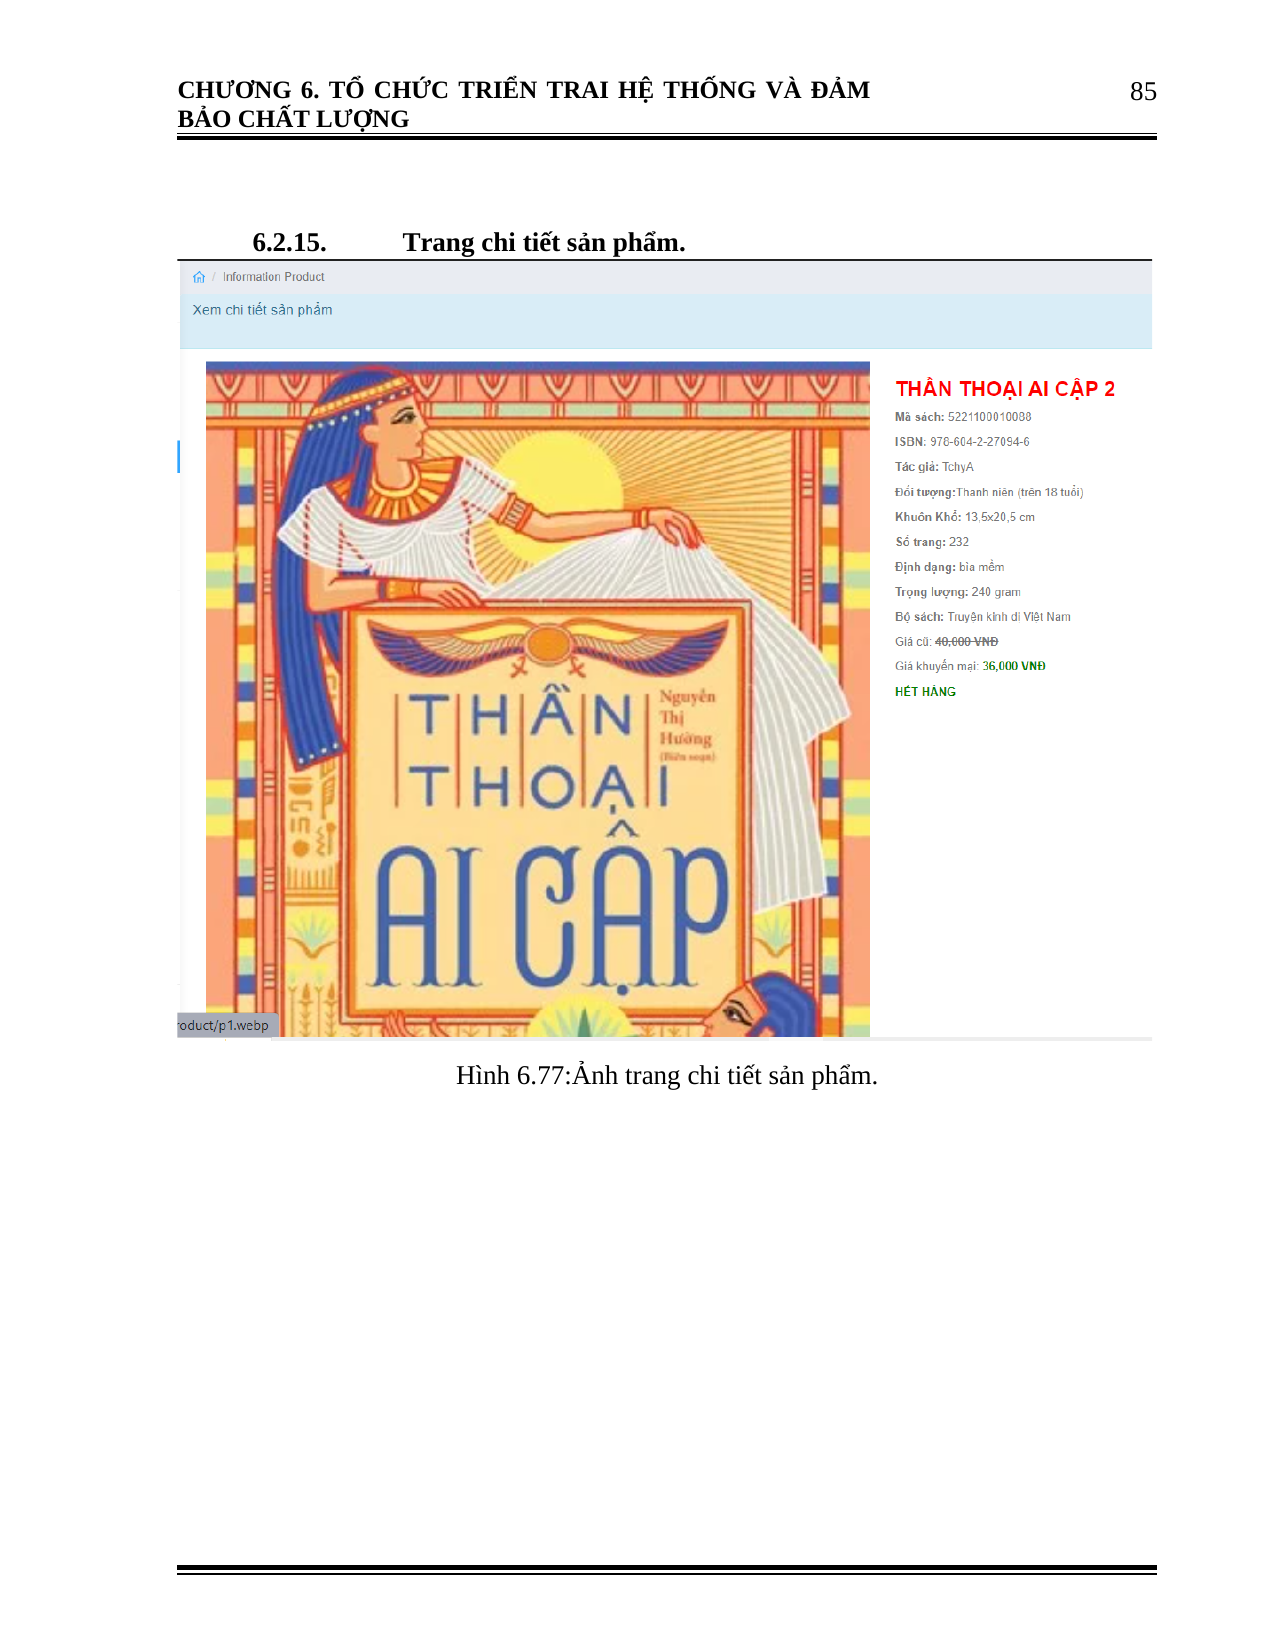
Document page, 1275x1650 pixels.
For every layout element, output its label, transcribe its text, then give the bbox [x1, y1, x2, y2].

subtitle Trang chi tiết sản phẩm. [252, 226, 1157, 257]
picture [177, 259, 1153, 1041]
